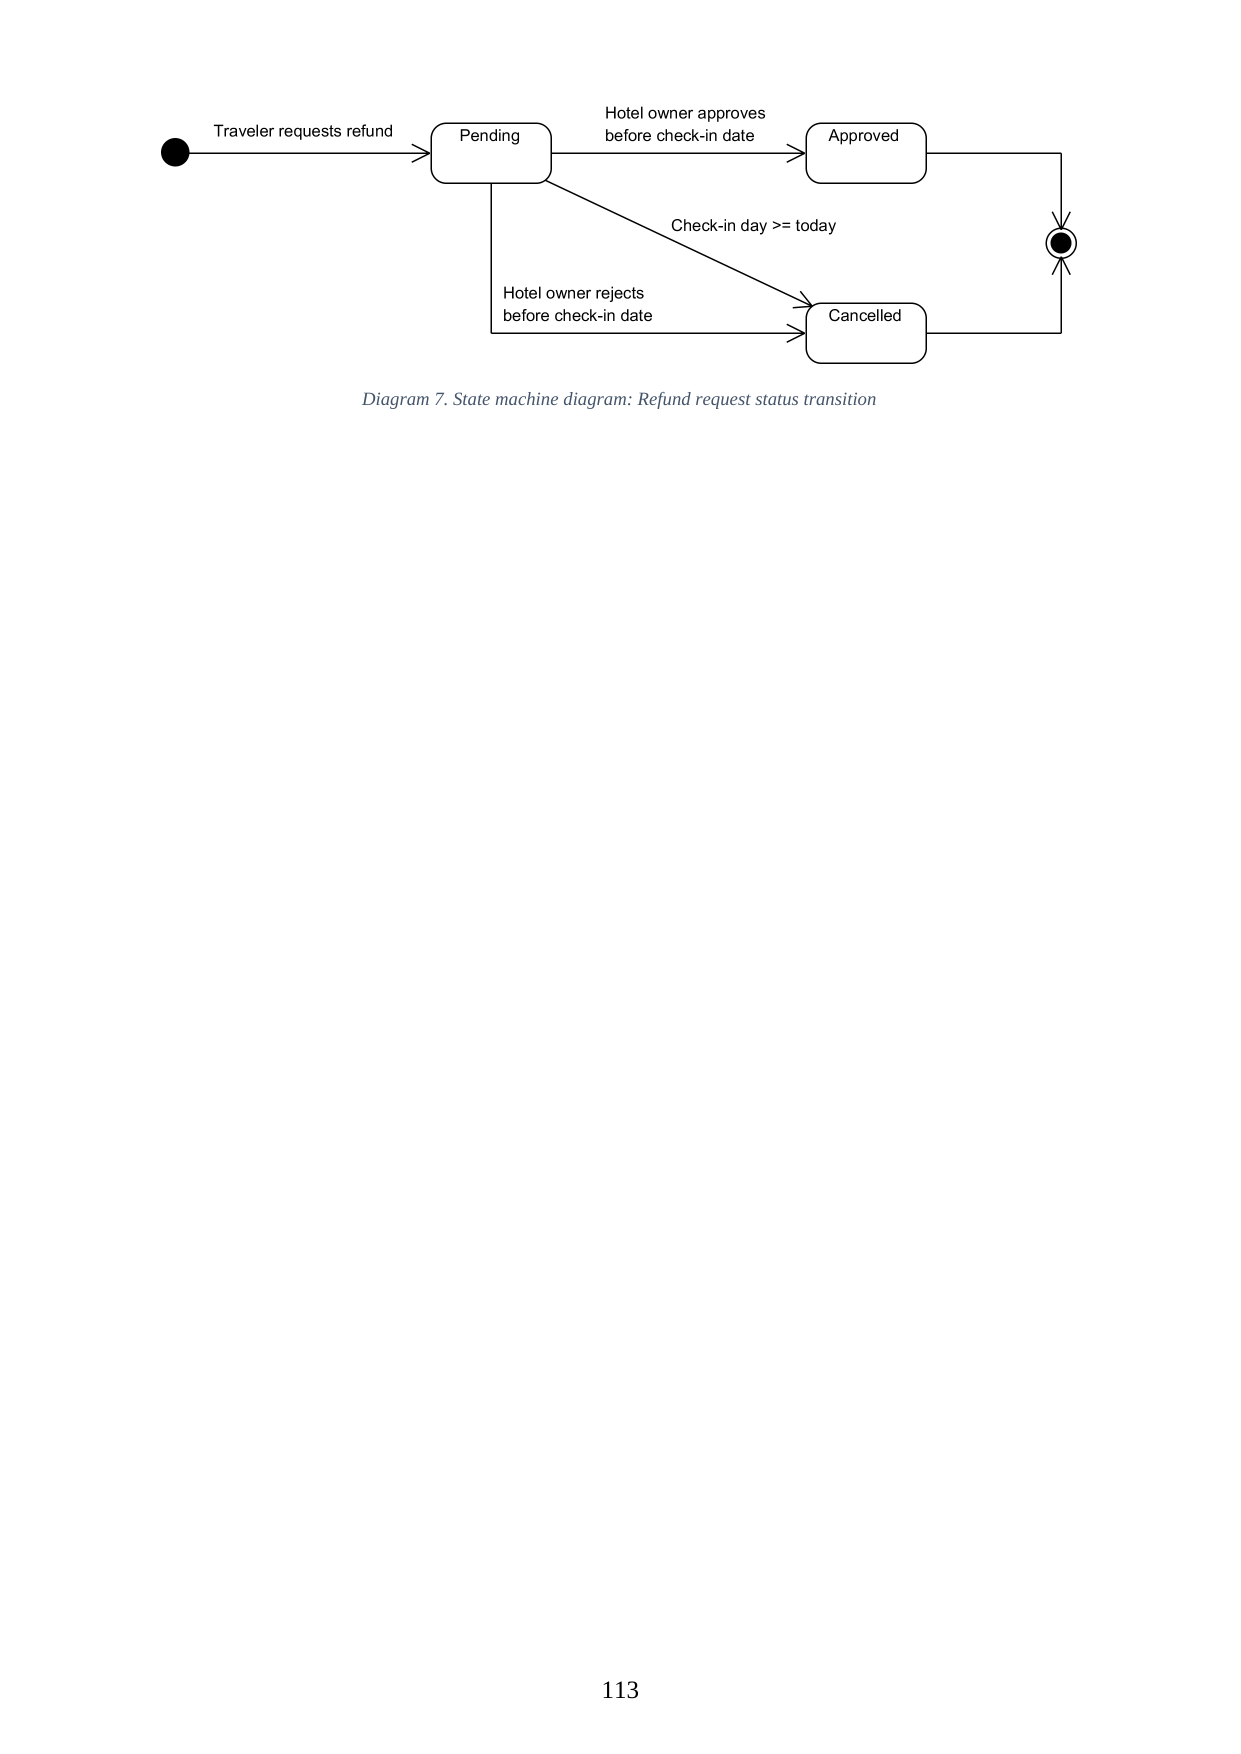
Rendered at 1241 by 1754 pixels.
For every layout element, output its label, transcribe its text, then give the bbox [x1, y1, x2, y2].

picture [158, 103, 1082, 369]
